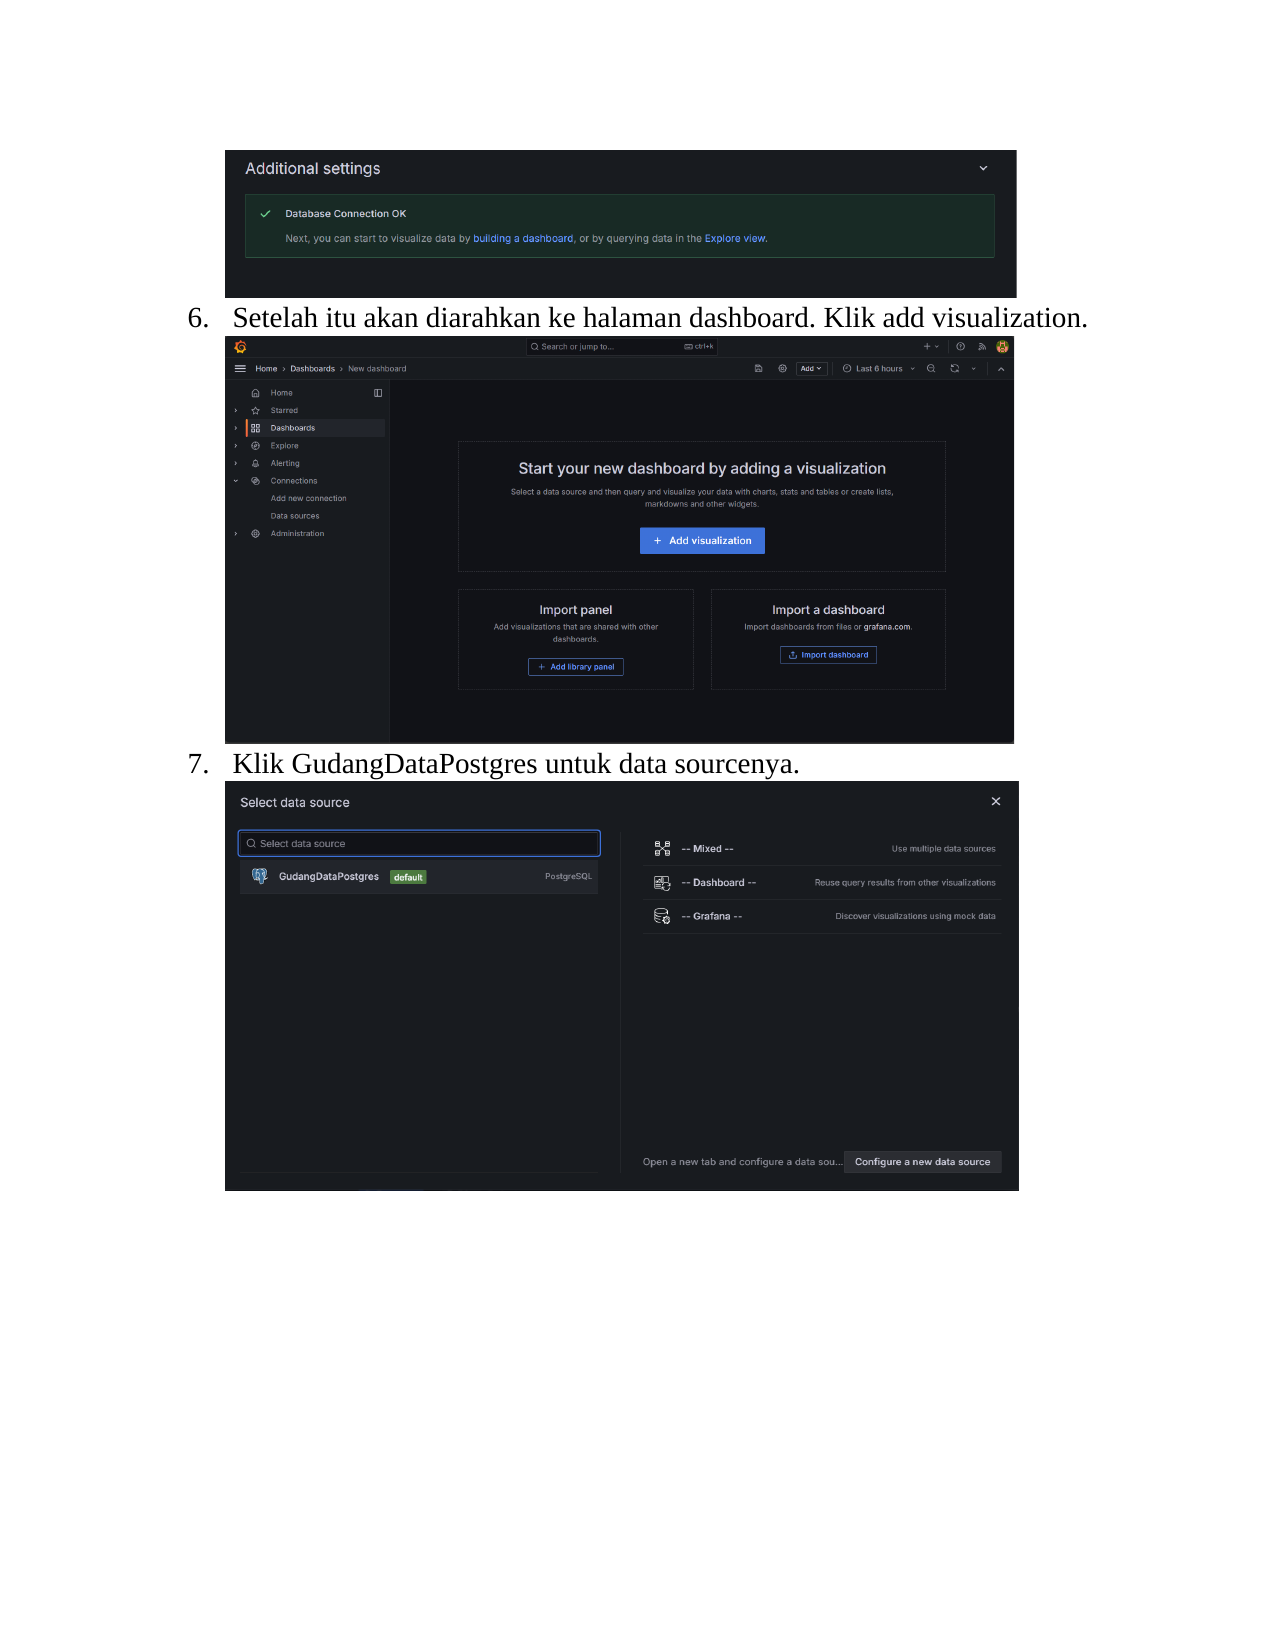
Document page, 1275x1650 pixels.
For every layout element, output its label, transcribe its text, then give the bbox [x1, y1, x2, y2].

list Setelah itu akan diarahkan ke halaman dashboard. Klik add visualization. [187, 300, 1125, 333]
picture [225, 336, 1015, 744]
picture [225, 150, 1017, 298]
list Klik GudangDataPostgres untuk data sourcenya. [187, 746, 1125, 779]
picture [225, 781, 1019, 1191]
